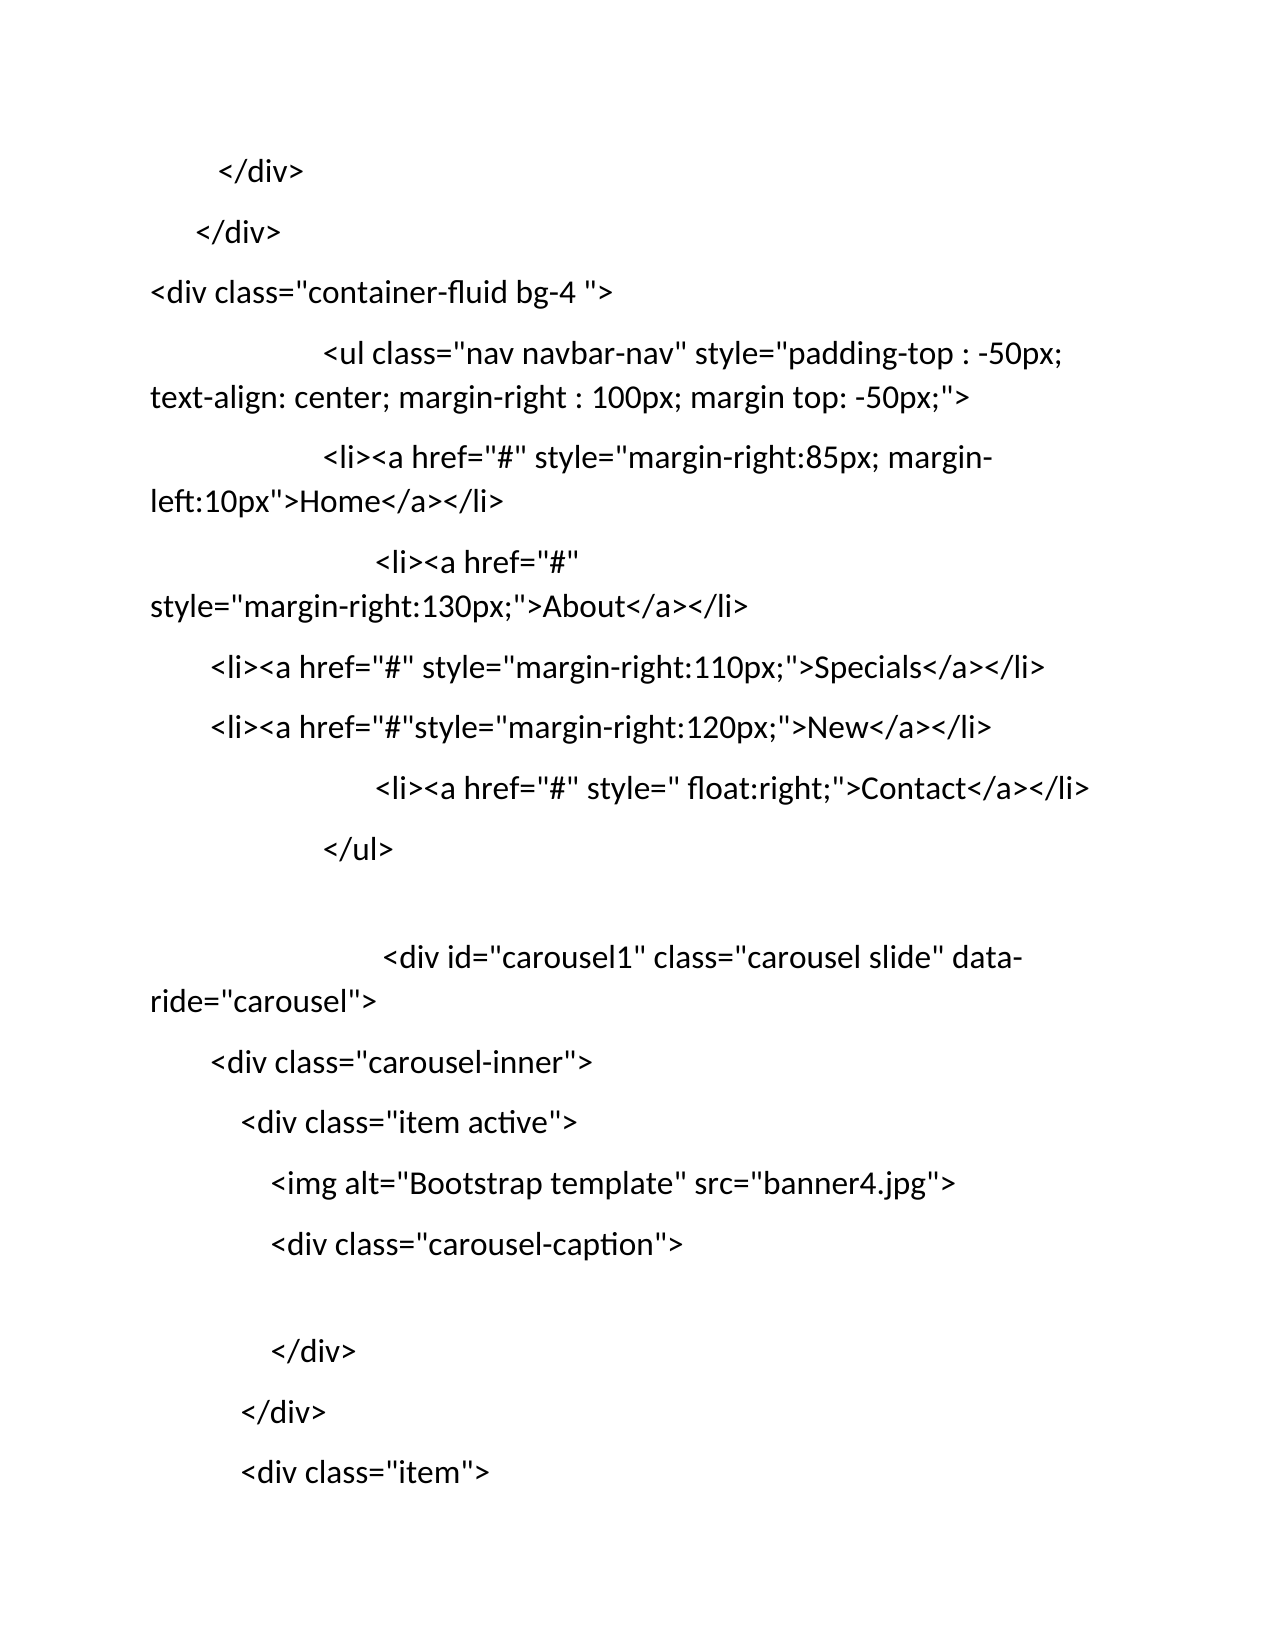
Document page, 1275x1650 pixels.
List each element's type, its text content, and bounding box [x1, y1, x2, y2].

text </ul> [150, 827, 1125, 868]
text <div class="container-fluid bg-4 "> [150, 271, 1125, 312]
text <div class="item active"> [150, 1101, 1125, 1142]
text <div class="carousel-inner"> [150, 1041, 1125, 1081]
text <ul class="nav navbar-nav" style="padding-top : -50px; text-align: center; margin-right : 100px; margin top: -50px;"> [150, 332, 1125, 417]
text <div class="carousel-caption"> [150, 1222, 1125, 1263]
text </div> [150, 1391, 1125, 1431]
text <div class="item"> [150, 1451, 1125, 1492]
text </div> [150, 211, 1125, 251]
text </div> [150, 150, 1125, 191]
text <li><a href="#" style=" float:right;">Contact</a></li> [150, 767, 1125, 808]
text <li><a href="#"style="margin-right:120px;">New</a></li> [150, 706, 1125, 747]
text <div id="carousel1" class="carousel slide" data-ride="carousel"> [150, 936, 1125, 1021]
text <li><a href="#" style="margin-right:130px;">About</a></li> [150, 541, 1125, 626]
text </div> [150, 1330, 1125, 1371]
text <img alt="Bootstrap template" src="banner4.jpg"> [150, 1162, 1125, 1203]
text <li><a href="#" style="margin-right:85px; margin-left:10px">Home</a></li> [150, 436, 1125, 521]
text <li><a href="#" style="margin-right:110px;">Specials</a></li> [150, 646, 1125, 686]
